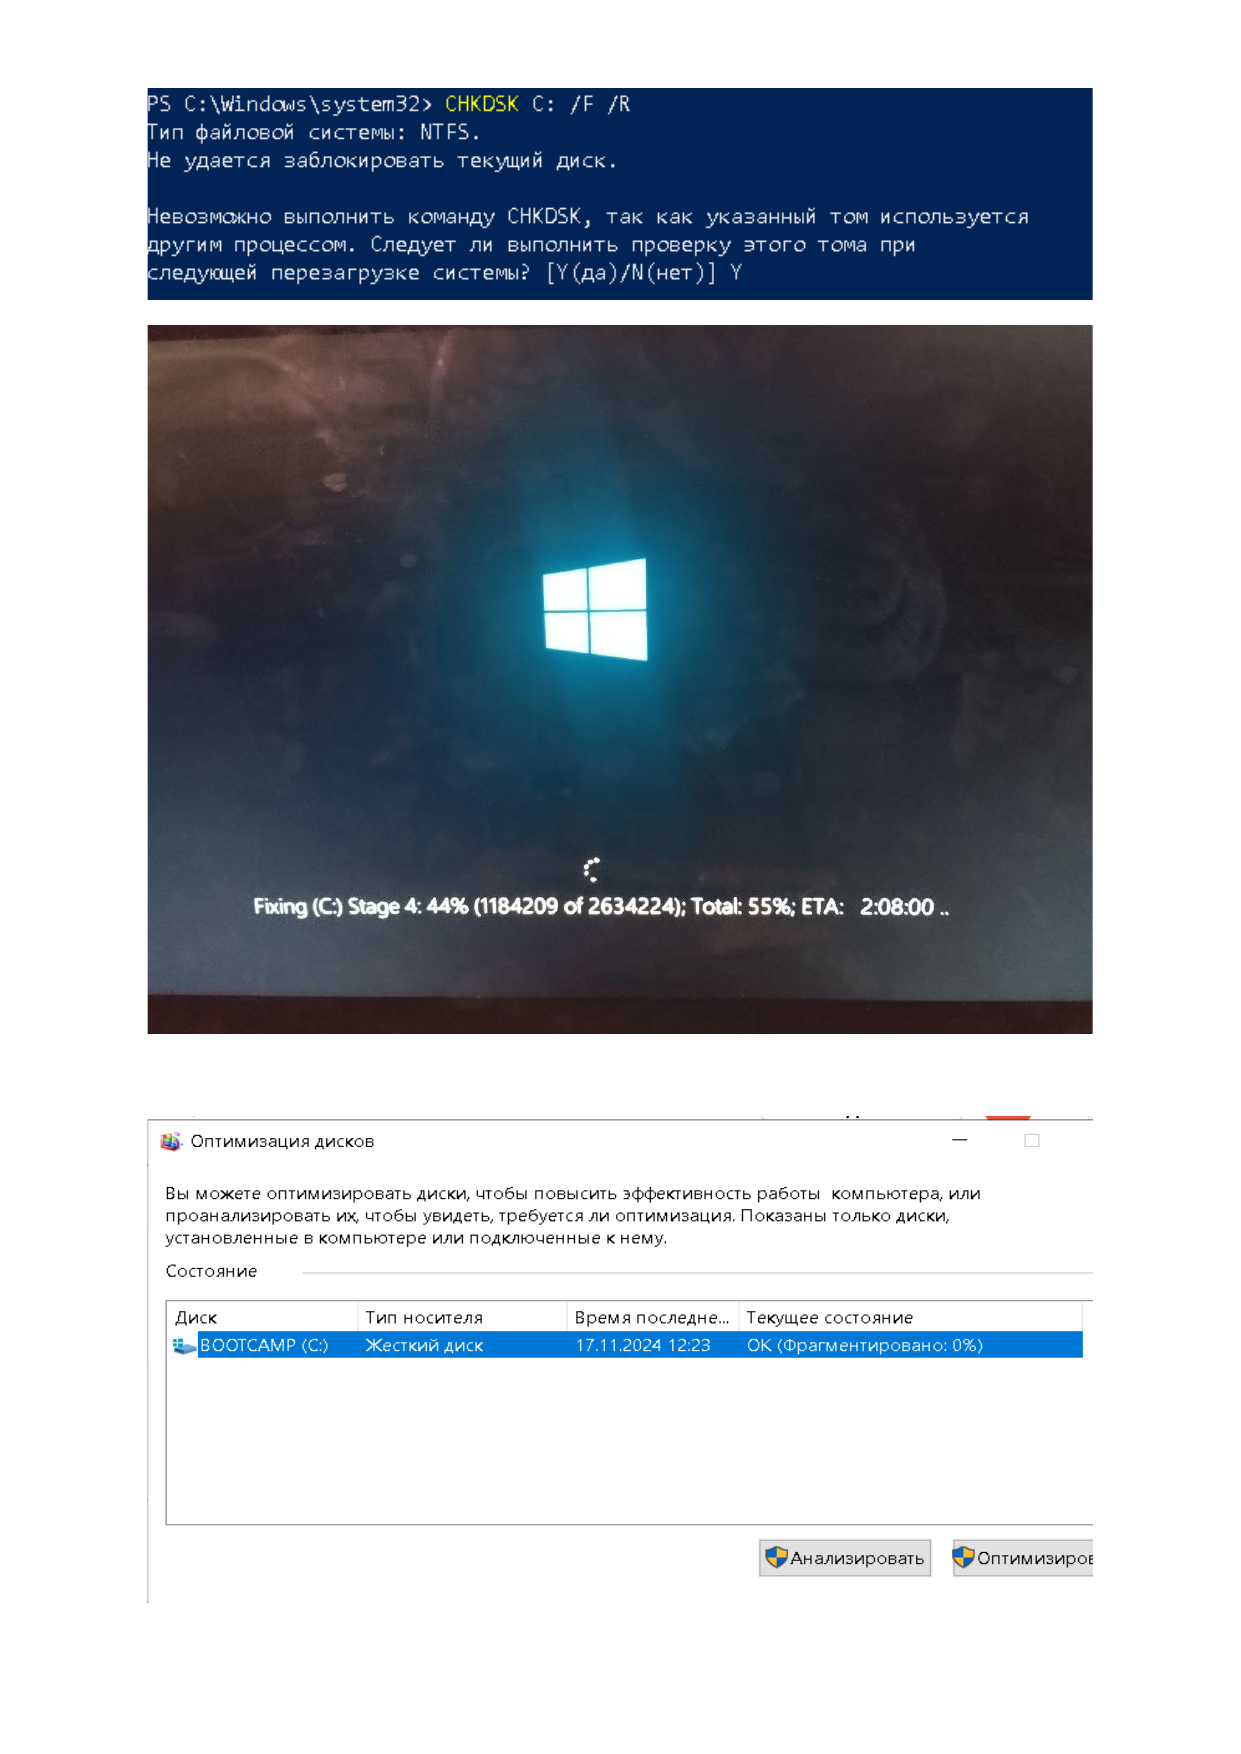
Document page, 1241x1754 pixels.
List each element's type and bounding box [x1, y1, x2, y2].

picture [147, 325, 1093, 1034]
picture [147, 88, 1093, 300]
picture [147, 1116, 1093, 1603]
